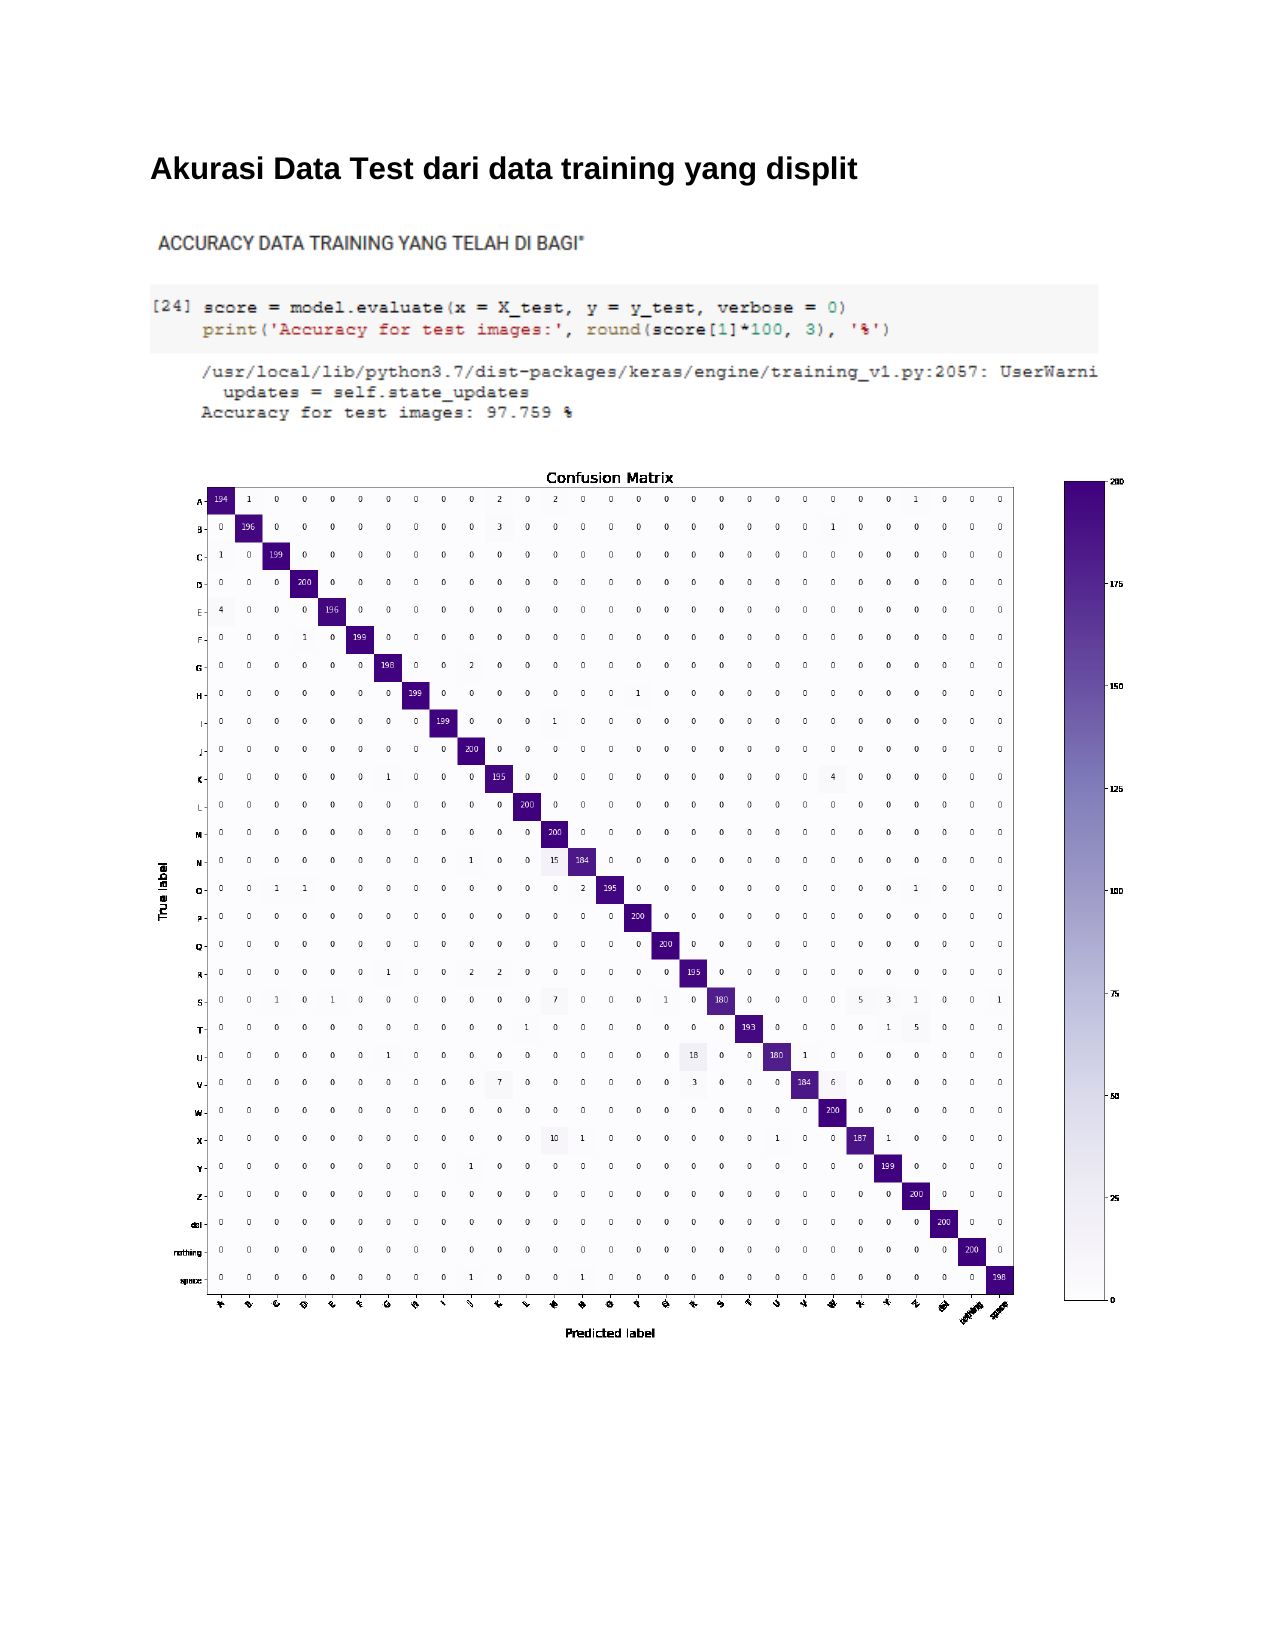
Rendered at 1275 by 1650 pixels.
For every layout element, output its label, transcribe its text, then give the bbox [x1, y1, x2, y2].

picture [150, 211, 1099, 443]
text Akurasi Data Test dari data training yang displit [150, 150, 1125, 186]
picture [153, 466, 1129, 1344]
